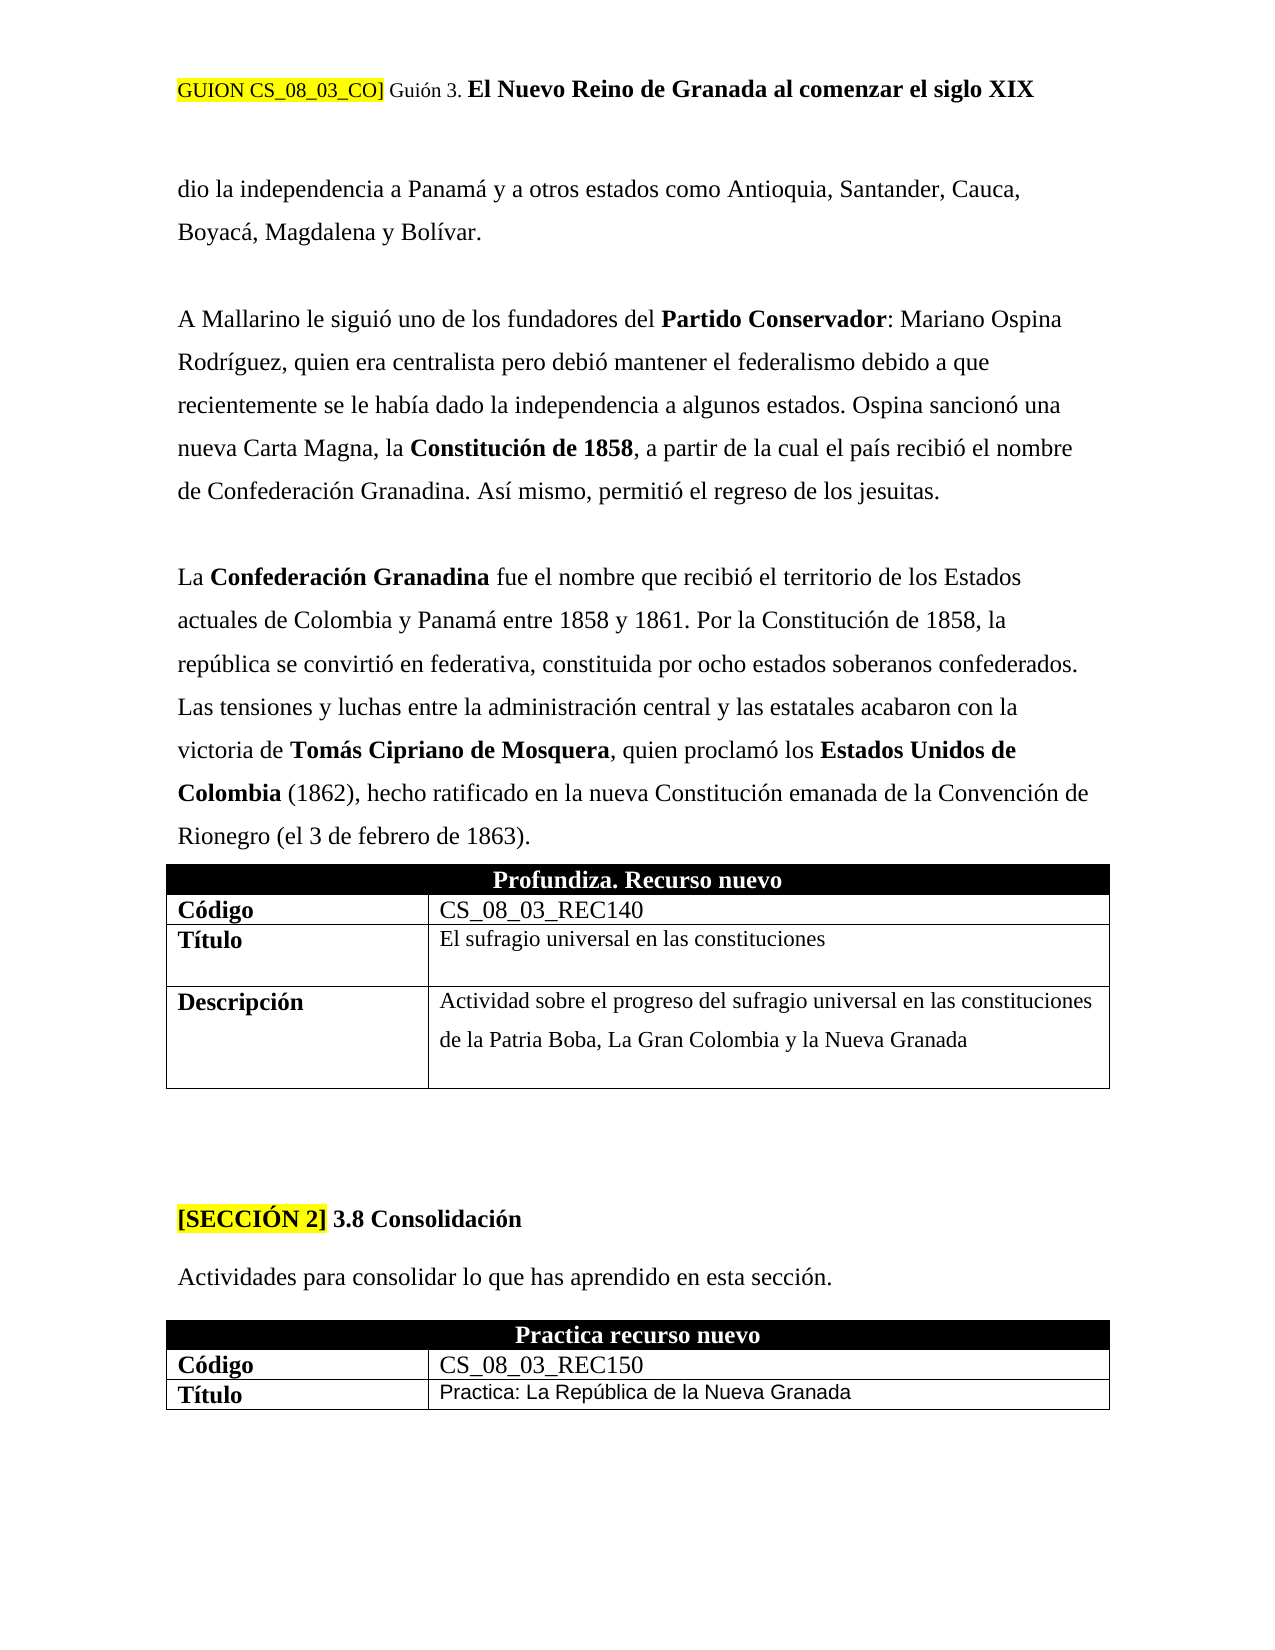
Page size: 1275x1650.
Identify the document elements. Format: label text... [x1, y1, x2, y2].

table_cell Título [167, 925, 428, 986]
table_cell CS_08_03_REC140 [429, 895, 1109, 924]
table_cell Descripción [167, 987, 428, 1088]
table_cell Título [167, 1380, 428, 1409]
table_cell El sufragio universal en las constituciones [429, 925, 1109, 986]
table_header Practica recurso nuevo [167, 1321, 1109, 1349]
text A Mallarino le siguió uno de los fundadores del Partido Conservador: Mariano Ospina Rodríguez, quien era centralista pero debió mantener el federalismo debido a que recientemente se le había dado la independencia a algunos estados. Ospina sancionó una nueva Carta Magna, la Constitución de 1858, a partir de la cual el país recibió el nombre de Confederación Granadina. Así mismo, permitió el regreso de los jesuitas. [177, 304, 1098, 505]
text La Confederación Granadina fue el nombre que recibió el territorio de los Estados actuales de Colombia y Panamá entre 1858 y 1861. Por la Constitución de 1858, la república se convirtió en federativa, constituida por ocho estados soberanos confederados. Las tensiones y luchas entre la administración central y las estatales acabaron con la victoria de Tomás Cipriano de Mosquera, quien proclamó los Estados Unidos de Colombia (1862), hecho ratificado en la nueva Constitución emanada de la Convención de Rionegro (el 3 de febrero de 1863). [177, 562, 1098, 850]
text Actividades para consolidar lo que has aprendido en esta sección. [177, 1262, 1098, 1291]
table_cell CS_08_03_REC150 [429, 1350, 1109, 1379]
text [SECCIÓN 2] 3.8 Consolidación [327, 1204, 1098, 1233]
table_cell Actividad sobre el progreso del sufragio universal en las constituciones de la Patria Boba, La Gran Colombia y la Nueva Granada [429, 987, 1109, 1088]
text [177, 174, 1098, 246]
table_header Profundiza. Recurso nuevo [167, 865, 1109, 894]
table_cell Practica: La República de la Nueva Granada [429, 1380, 1109, 1409]
table_cell Código [167, 1350, 428, 1379]
table_cell Código [167, 895, 428, 924]
